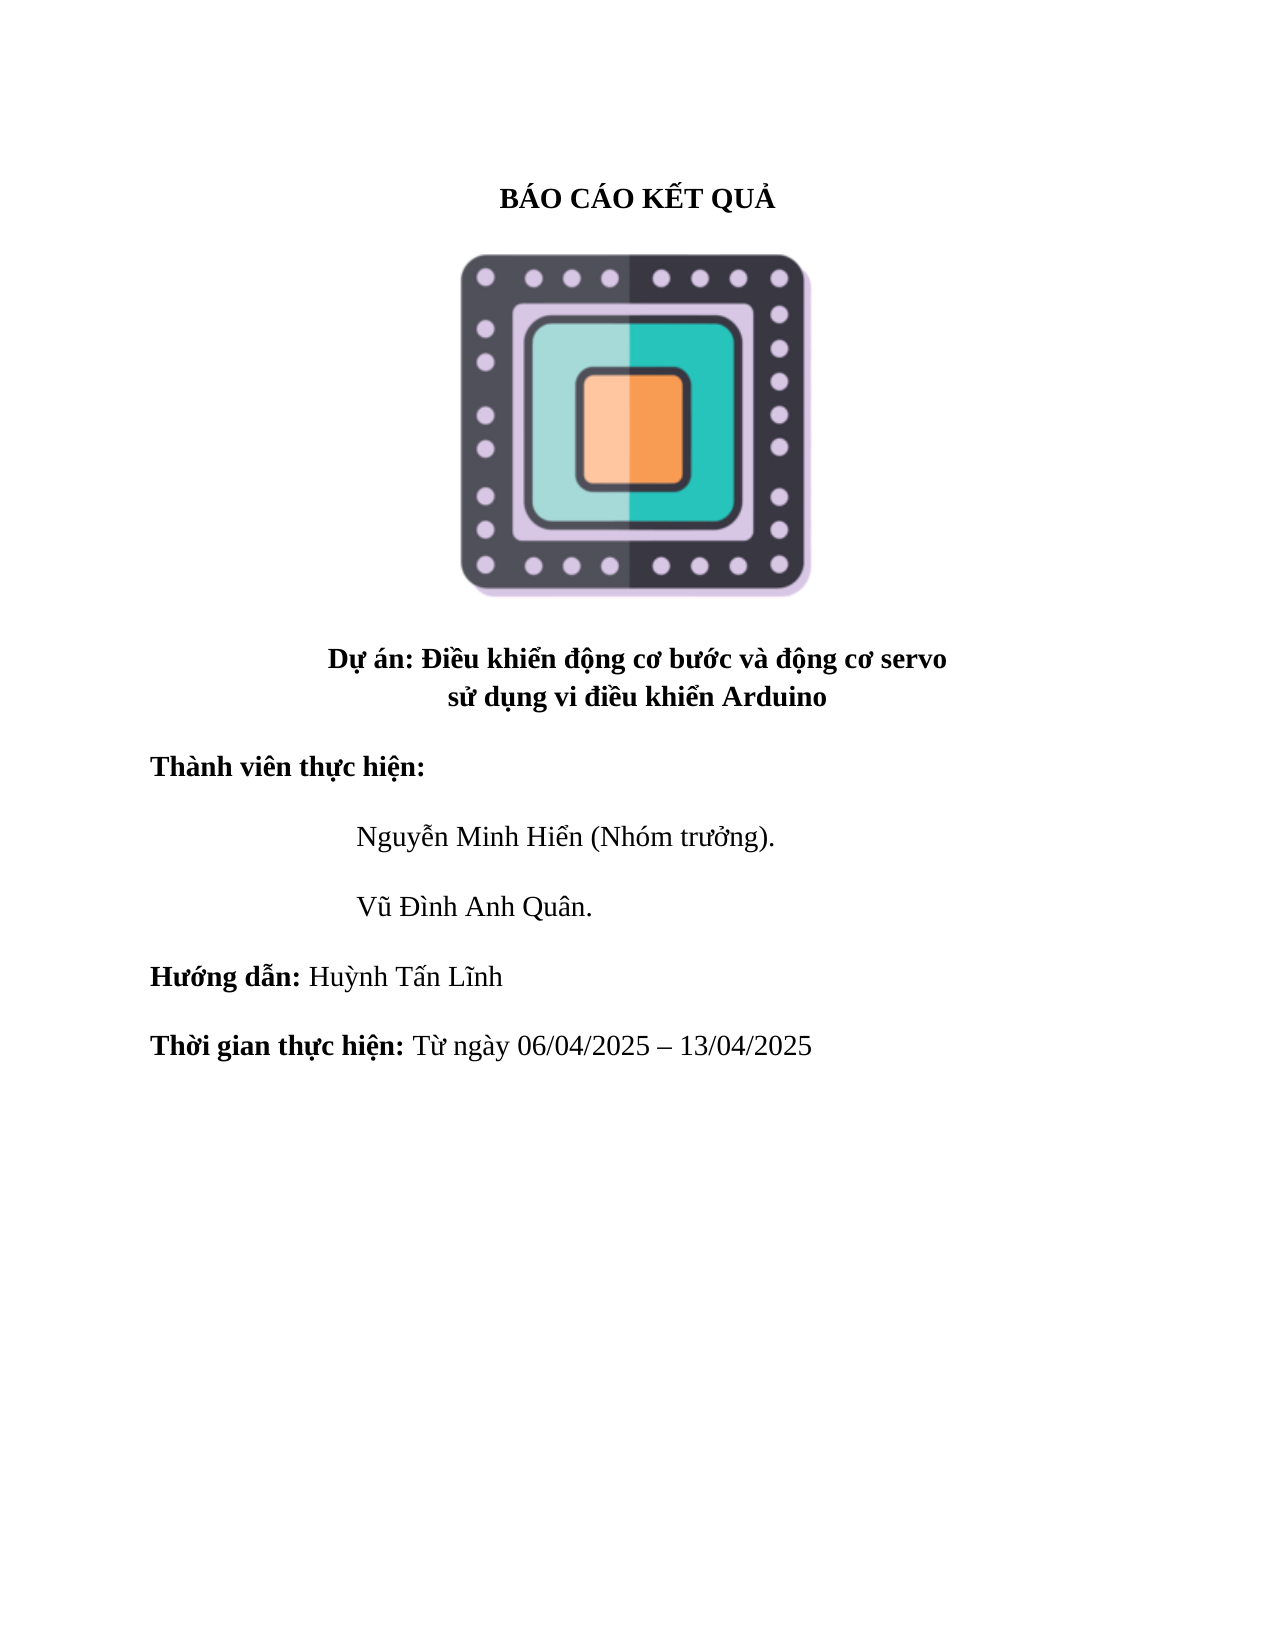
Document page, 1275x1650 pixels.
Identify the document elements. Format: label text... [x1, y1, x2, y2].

text Dự án: Điều khiển động cơ bước và động cơ servo [150, 641, 1125, 674]
text Vũ Đình Anh Quân. [225, 889, 1125, 922]
text Nguyễn Minh Hiển (Nhóm trưởng). [225, 819, 1125, 853]
text Thời gian thực hiện: Từ ngày 06/04/2025 – 13/04/2025 [150, 1028, 1125, 1062]
text Thành viên thực hiện: [150, 749, 1125, 783]
text BÁO CÁO KẾT QUẢ [150, 181, 1125, 215]
text sử dụng vi điều khiển Arduino [150, 679, 1125, 713]
picture [458, 251, 817, 599]
text Hướng dẫn: Huỳnh Tấn Lĩnh [150, 959, 1125, 992]
